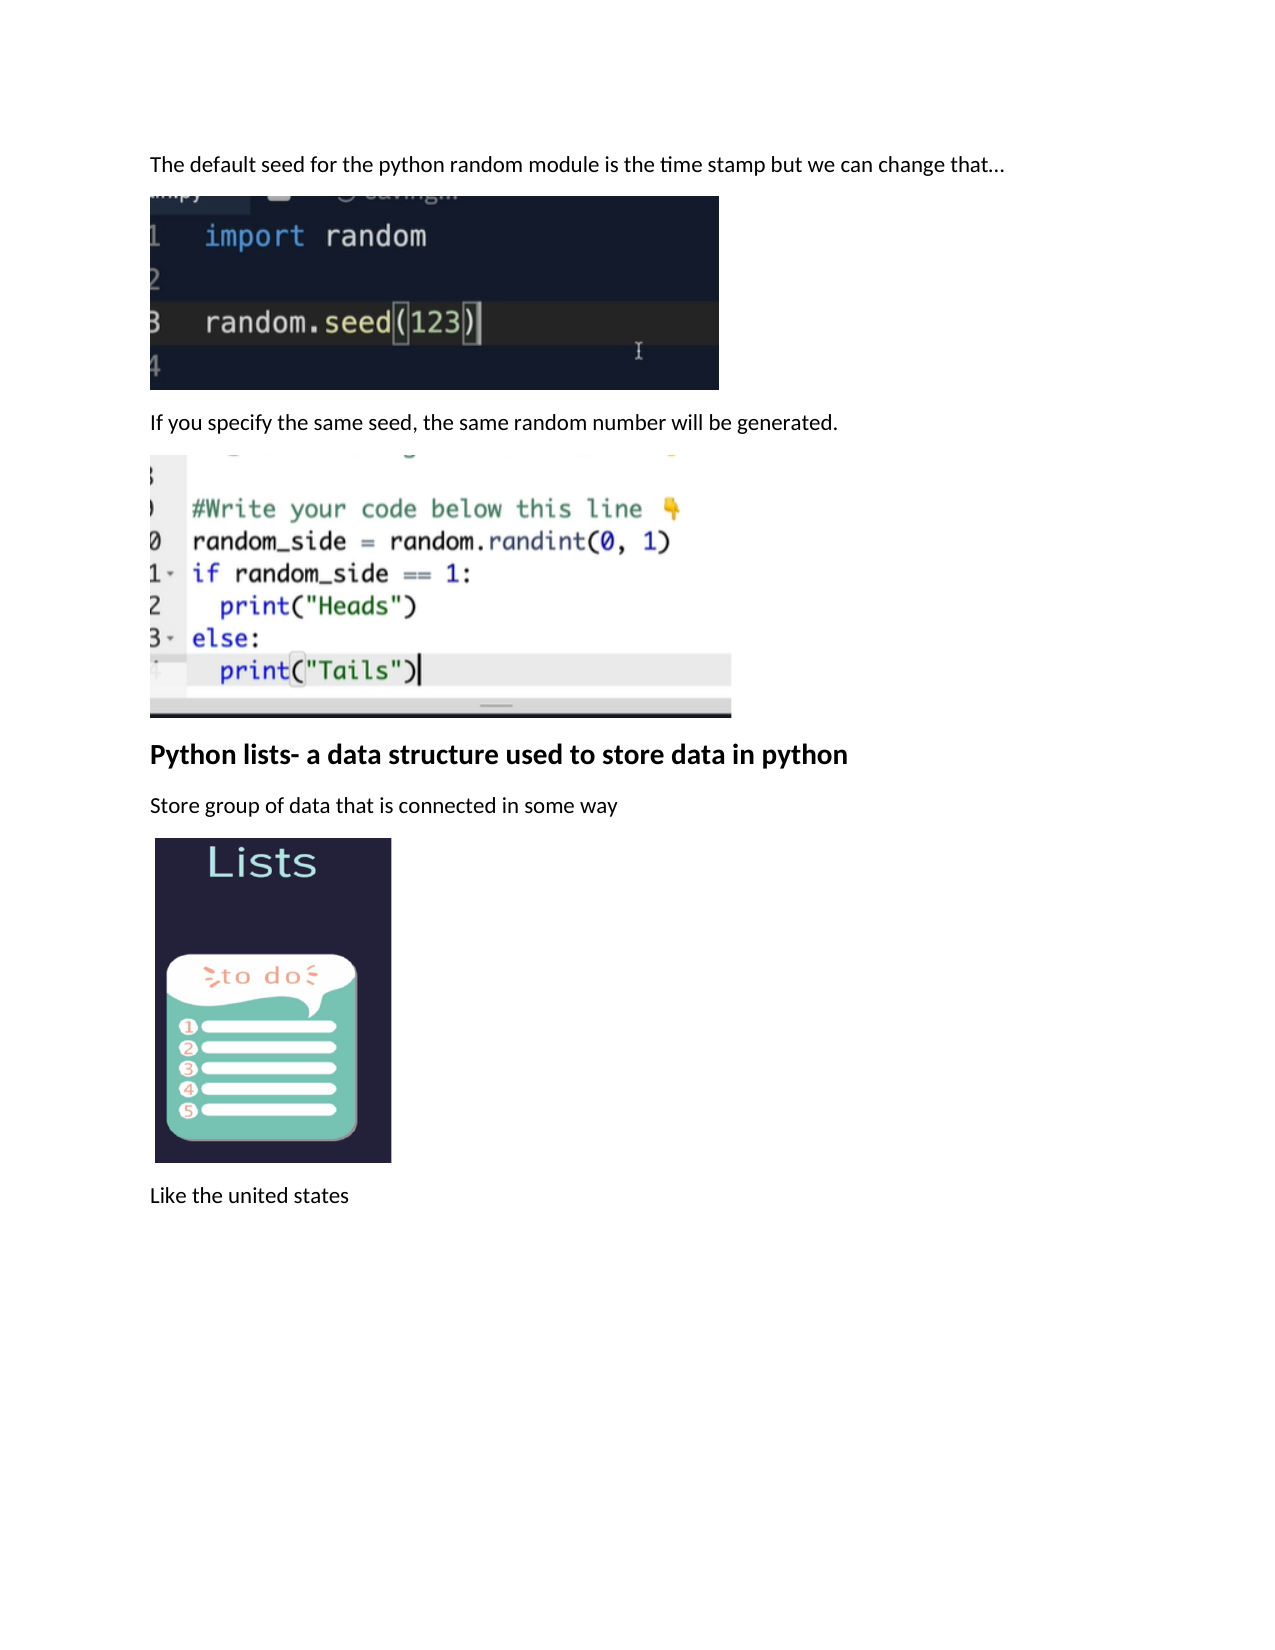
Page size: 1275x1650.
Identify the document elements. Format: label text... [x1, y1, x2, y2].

picture [150, 196, 719, 390]
text Like the united states [150, 1181, 1125, 1209]
text Store group of data that is connected in some way [150, 792, 1125, 819]
picture [150, 455, 732, 718]
text Python lists- a data structure used to store data in python [150, 736, 1125, 772]
picture [155, 838, 392, 1163]
text If you specify the same seed, the same random number will be generated. [150, 408, 1125, 436]
text The default seed for the python random module is the time stamp but we can change that… [150, 150, 1125, 178]
